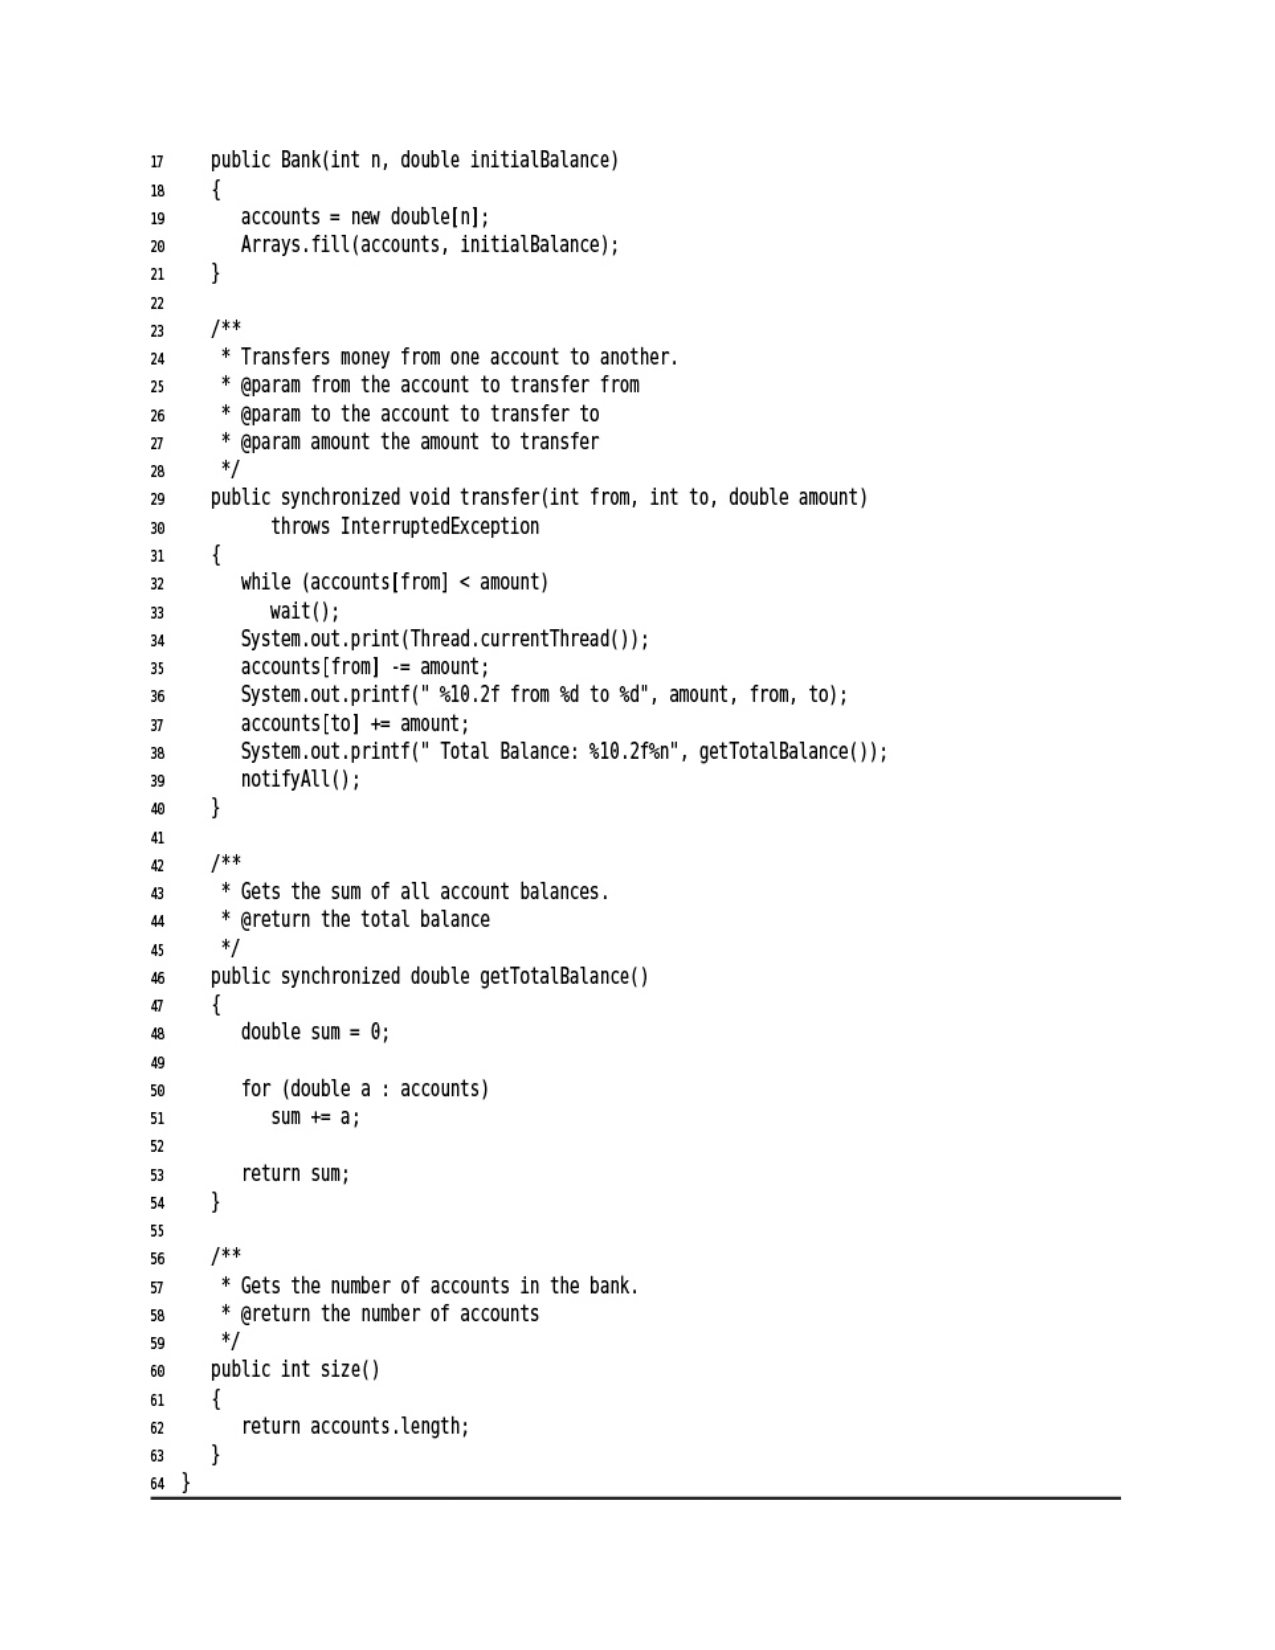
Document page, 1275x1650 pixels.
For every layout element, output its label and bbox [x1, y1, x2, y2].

picture [150, 150, 1122, 1500]
